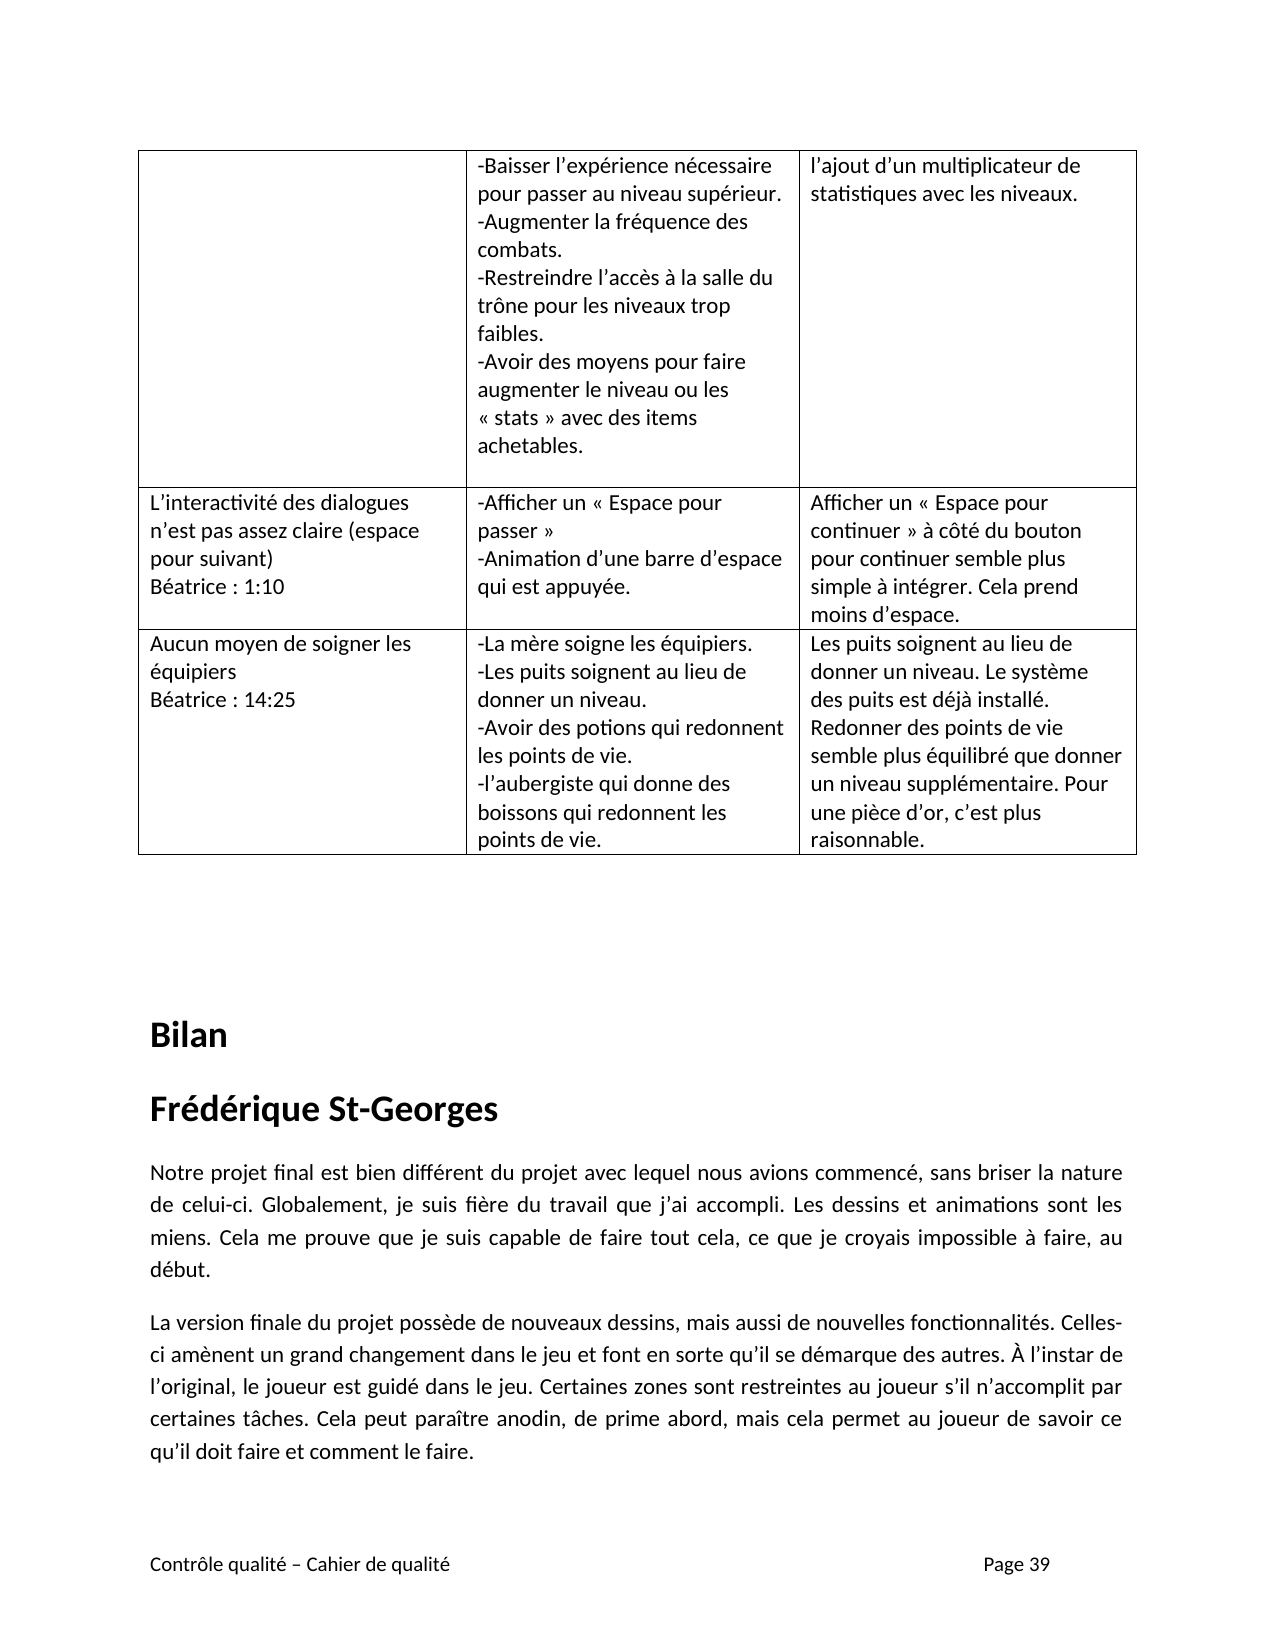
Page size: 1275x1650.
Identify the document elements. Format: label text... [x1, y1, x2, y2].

table_cell -Afficher un « Espace pour passer » -Animation d’une barre d’espace qui est appuyée. [467, 488, 799, 628]
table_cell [800, 151, 1136, 487]
text Bilan [150, 1011, 1125, 1057]
text Frédérique St-Georges [150, 1085, 1125, 1131]
table_cell Afficher un « Espace pour continuer » à côté du bouton pour continuer semble plus simple à intégrer. Cela prend moins d’espace. [800, 488, 1136, 628]
table_cell Aucun moyen de soigner les équipiers Béatrice : 14:25 [139, 630, 466, 854]
text Notre projet final est bien différent du projet avec lequel nous avions commencé, sans briser la nature de celui-ci. Globalement, je suis fière du travail que j’ai accompli. Les dessins et animations sont les miens. Cela me prouve que je suis capable de faire tout cela, ce que je croyais impossible à faire, au début. [150, 1158, 1125, 1283]
table_cell Les puits soignent au lieu de donner un niveau. Le système des puits est déjà installé. Redonner des points de vie semble plus équilibré que donner un niveau supplémentaire. Pour une pièce d’or, c’est plus raisonnable. [800, 630, 1136, 854]
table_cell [467, 151, 799, 487]
table_cell -La mère soigne les équipiers. -Les puits soignent au lieu de donner un niveau. -Avoir des potions qui redonnent les points de vie. -l’aubergiste qui donne des boissons qui redonnent les points de vie. [467, 630, 799, 854]
text La version finale du projet possède de nouveaux dessins, mais aussi de nouvelles fonctionnalités. Celles-ci amènent un grand changement dans le jeu et font en sorte qu’il se démarque des autres. À l’instar de l’original, le joueur est guidé dans le jeu. Certaines zones sont restreintes au joueur s’il n’accomplit par certaines tâches. Cela peut paraître anodin, de prime abord, mais cela permet au joueur de savoir ce qu’il doit faire et comment le faire. [150, 1308, 1125, 1465]
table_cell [139, 151, 466, 487]
table_cell L’interactivité des dialogues n’est pas assez claire (espace pour suivant) Béatrice : 1:10 [139, 488, 466, 628]
